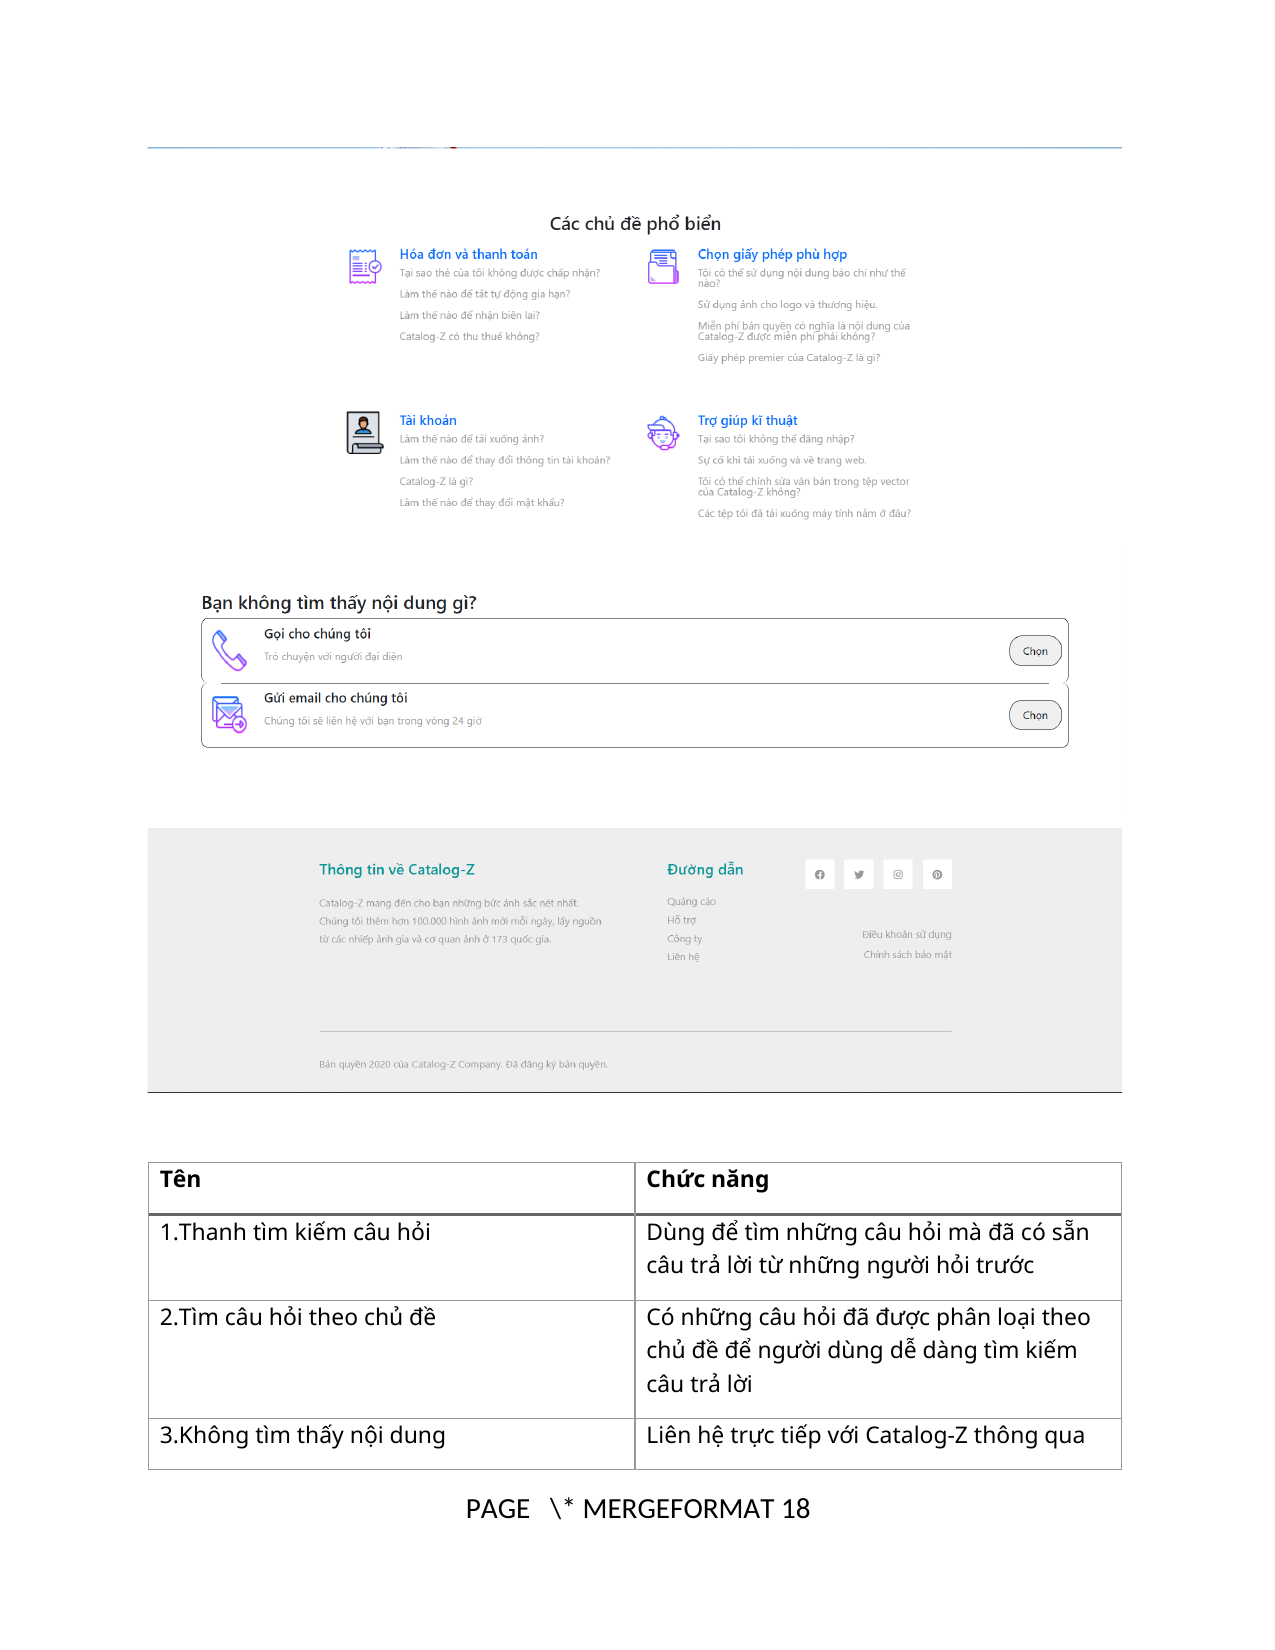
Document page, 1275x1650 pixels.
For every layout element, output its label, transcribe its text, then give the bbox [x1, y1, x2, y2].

table_cell Có những câu hỏi đã được phân loại theo chủ đề để người dùng dễ dàng tìm kiếm câu trả lời [636, 1301, 1121, 1418]
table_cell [149, 1419, 634, 1469]
table_cell 2.Tìm câu hỏi theo chủ đề [149, 1301, 634, 1418]
picture [147, 147, 1123, 533]
table_cell 1.Thanh tìm kiếm câu hỏi [149, 1216, 634, 1299]
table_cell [636, 1419, 1121, 1469]
picture [147, 551, 1123, 809]
table_cell Dùng để tìm những câu hỏi mà đã có sẵn câu trả lời từ những người hỏi trước [636, 1216, 1121, 1299]
table_header Chức năng [636, 1163, 1121, 1213]
picture [147, 827, 1123, 1093]
table_header Tên [149, 1163, 634, 1213]
